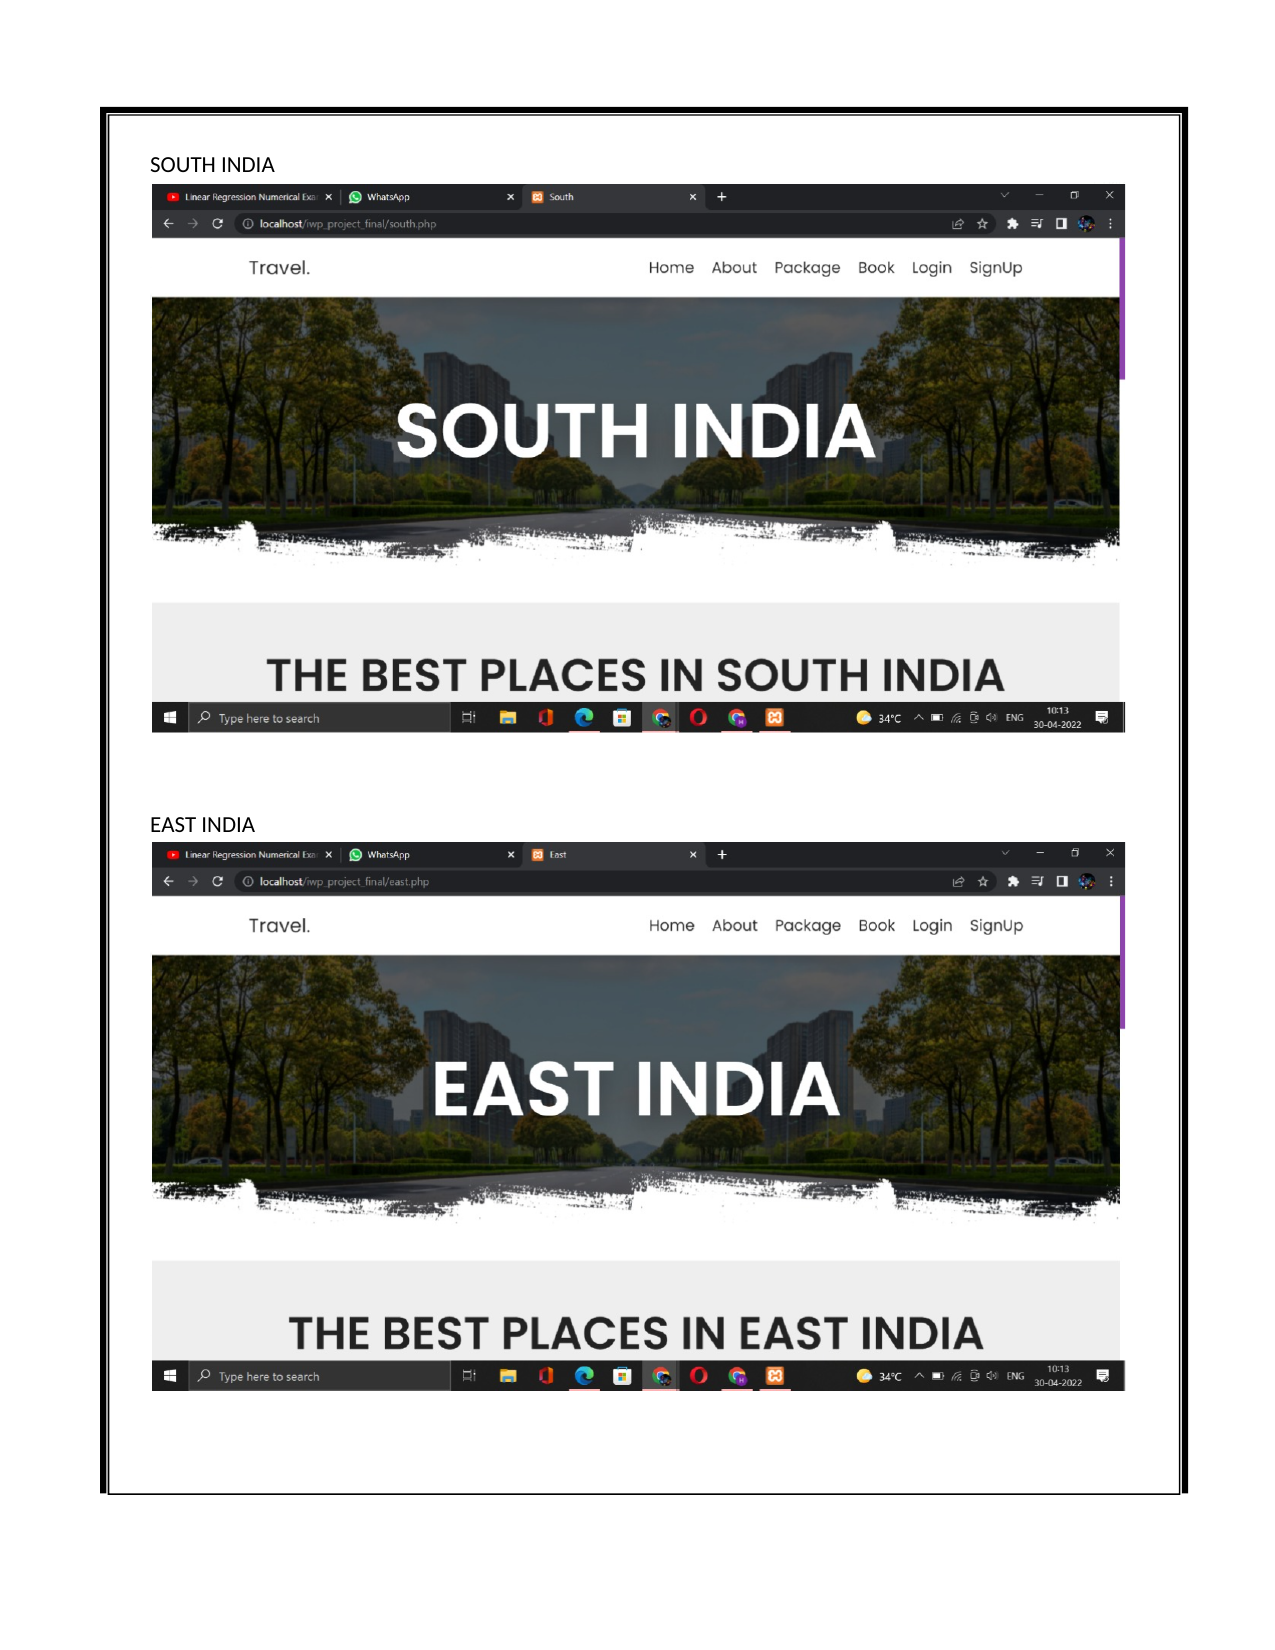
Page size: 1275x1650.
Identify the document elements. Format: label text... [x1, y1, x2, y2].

text EAST INDIA [150, 810, 1125, 842]
picture [150, 842, 1125, 1392]
text SOUTH INDIA [150, 150, 1125, 182]
picture [150, 182, 1125, 733]
